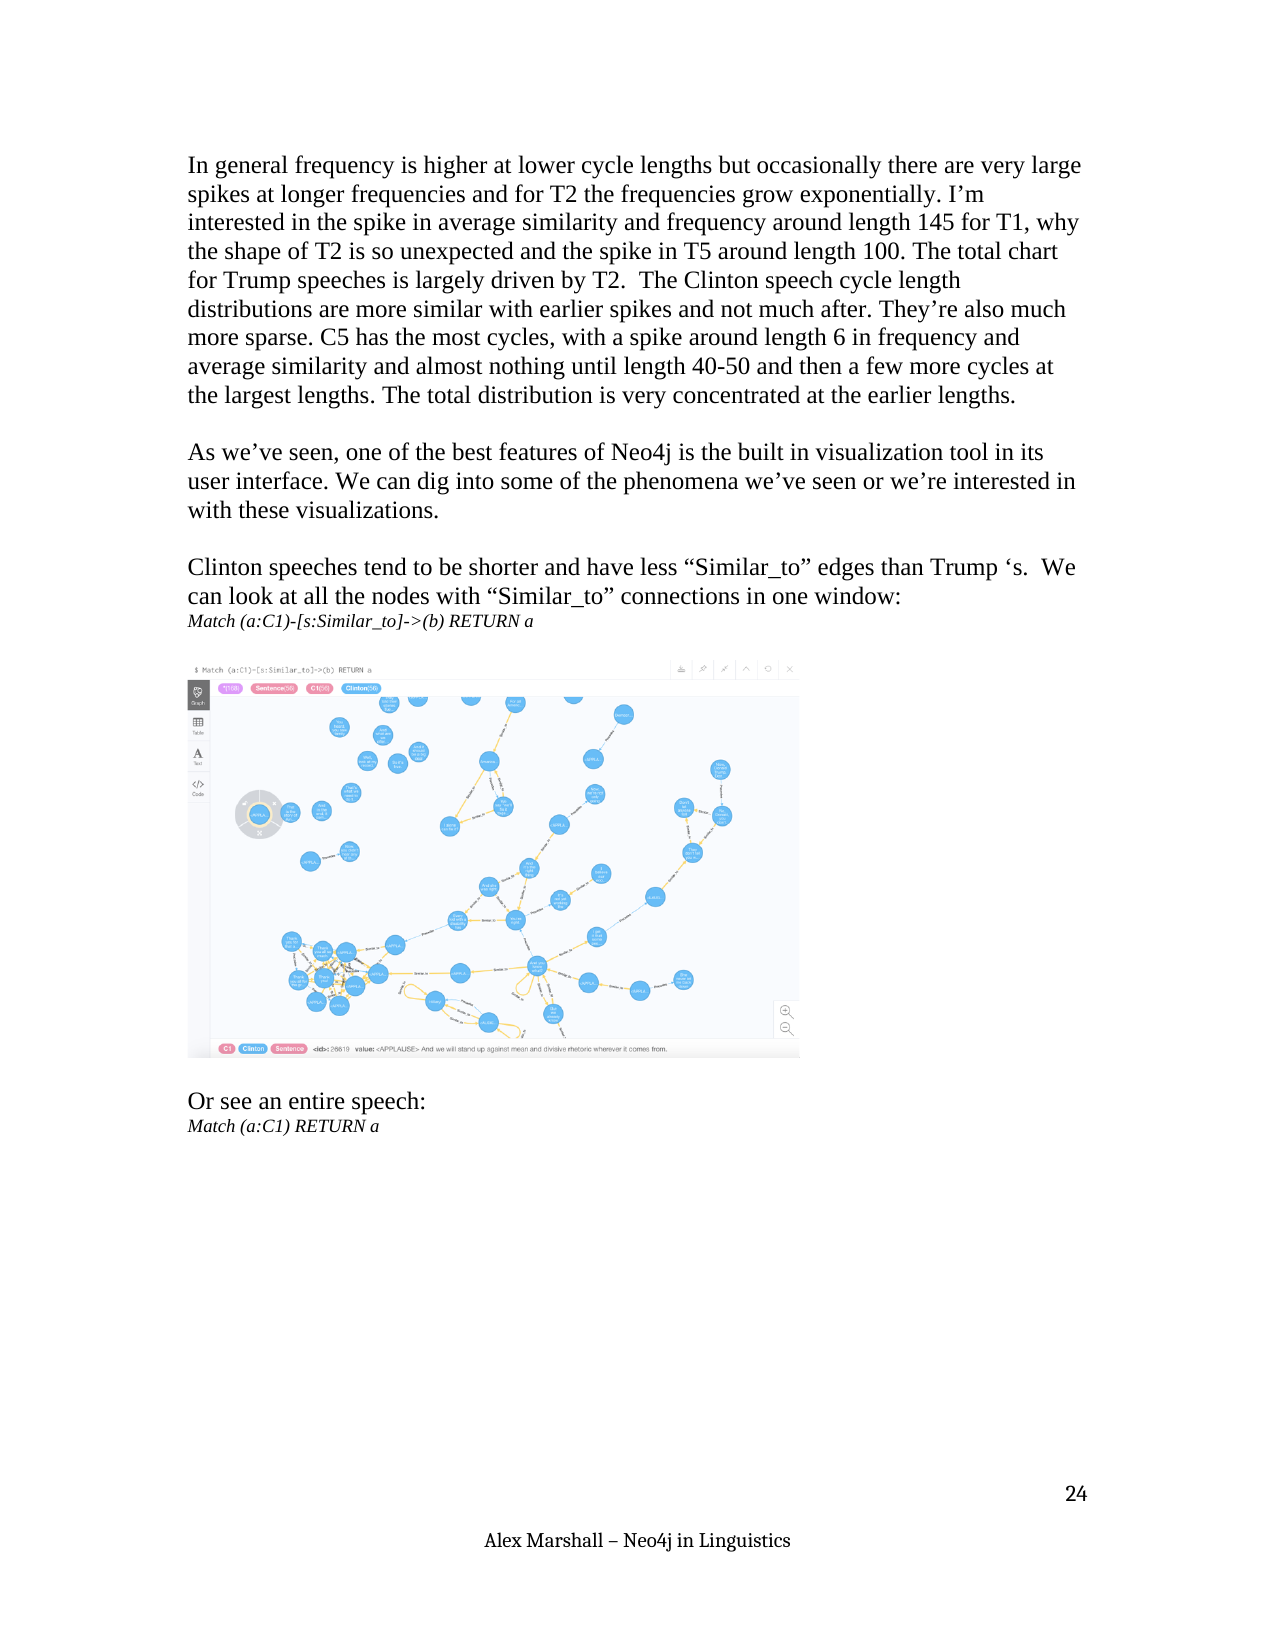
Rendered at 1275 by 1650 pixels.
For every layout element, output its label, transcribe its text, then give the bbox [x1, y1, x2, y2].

text In general frequency is higher at lower cycle lengths but occasionally there are very large spikes at longer frequencies and for T2 the frequencies grow exponentially. I’m interested in the spike in average similarity and frequency around length 145 for T1, why the shape of T2 is so unexpected and the spike in T5 around length 100. The total chart for Trump speeches is largely driven by T2. The Clinton speech cycle length distributions are more similar with earlier spikes and not much after. They’re also much more sparse. C5 has the most cycles, with a spike around length 6 in frequency and average similarity and almost nothing until length 40-50 and then a few more cycles at the largest lengths. The total distribution is very concentrated at the earlier lengths. [187, 150, 1087, 409]
text Match (a:C1)-[s:Similar_to]->(b) RETURN a [187, 610, 1087, 632]
text As we’ve seen, one of the best features of Neo4j is the built in visualization tool in its user interface. We can dig into some of the phenomena we’ve seen or we’re interested in with these visualizations. [187, 437, 1087, 524]
picture [187, 660, 800, 1058]
text Or see an entire speech: [187, 1086, 1087, 1115]
text Clinton speeches tend to be shorter and have less “Similar_to” edges than Trump ‘s. We can look at all the nodes with “Similar_to” connections in one window: [187, 552, 1087, 610]
text Match (a:C1) RETURN a [187, 1115, 1087, 1136]
